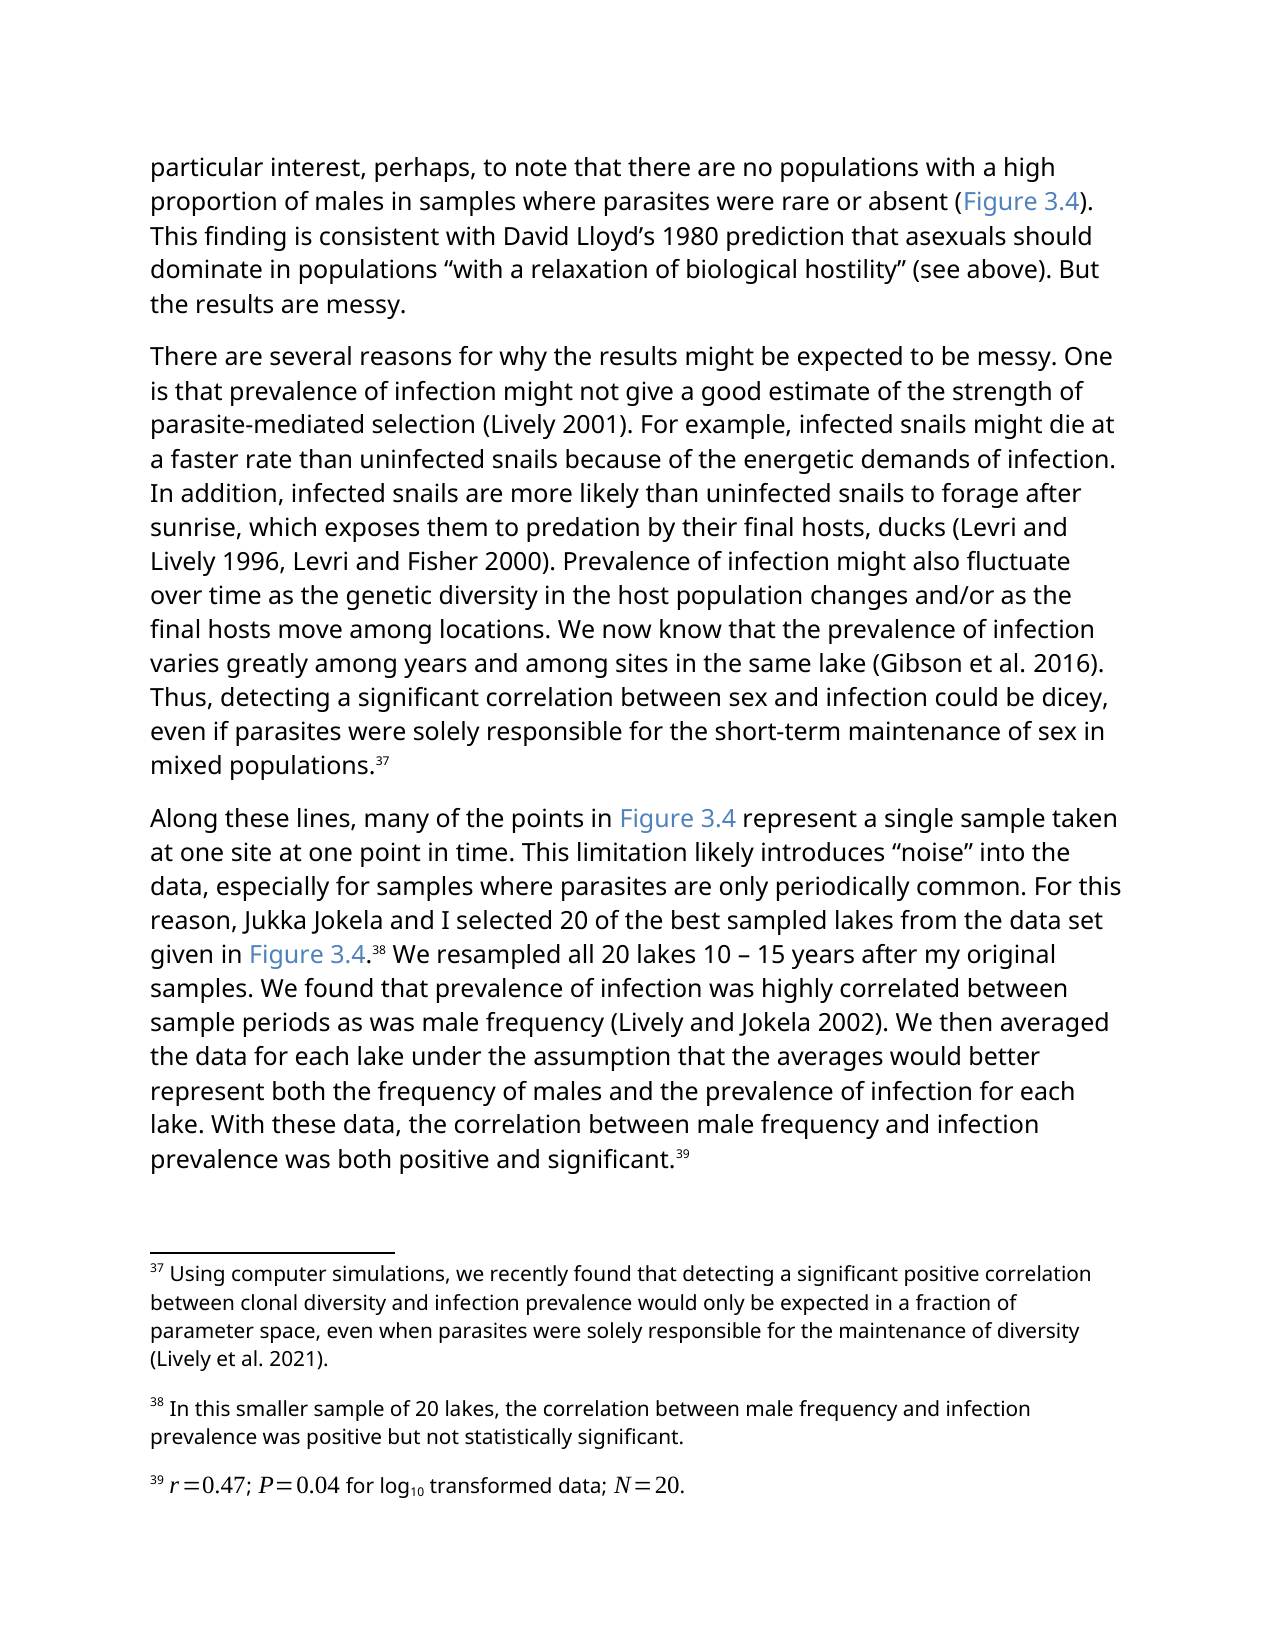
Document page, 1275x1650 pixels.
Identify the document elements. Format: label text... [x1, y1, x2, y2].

text Along these lines, many of the points in Figure 3.4 represent a single sample taken at one site at one point in time. This limitation likely introduces “noise” into the data, especially for samples where parasites are only periodically common. For this reason, Jukka Jokela and I selected 20 of the best sampled lakes from the data set given in Figure 3.4. We resampled all 20 lakes 10 – 15 years after my original samples. We found that prevalence of infection was highly correlated between sample periods as was male frequency (Lively and Jokela 2002). We then averaged the data for each lake under the assumption that the averages would better represent both the frequency of males and the prevalence of infection for each lake. With these data, the correlation between male frequency and infection prevalence was both positive and significant. [150, 801, 1125, 1175]
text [150, 150, 1125, 320]
text There are several reasons for why the results might be expected to be messy. One is that prevalence of infection might not give a good estimate of the strength of parasite-mediated selection (Lively 2001). For example, infected snails might die at a faster rate than uninfected snails because of the energetic demands of infection. In addition, infected snails are more likely than uninfected snails to forage after sunrise, which exposes them to predation by their final hosts, ducks (Levri and Lively 1996, Levri and Fisher 2000). Prevalence of infection might also fluctuate over time as the genetic diversity in the host population changes and/or as the final hosts move among locations. We now know that the prevalence of infection varies greatly among years and among sites in the same lake (Gibson et al. 2016). Thus, detecting a significant correlation between sex and infection could be dicey, even if parasites were solely responsible for the short-term maintenance of sex in mixed populations. [150, 339, 1125, 782]
